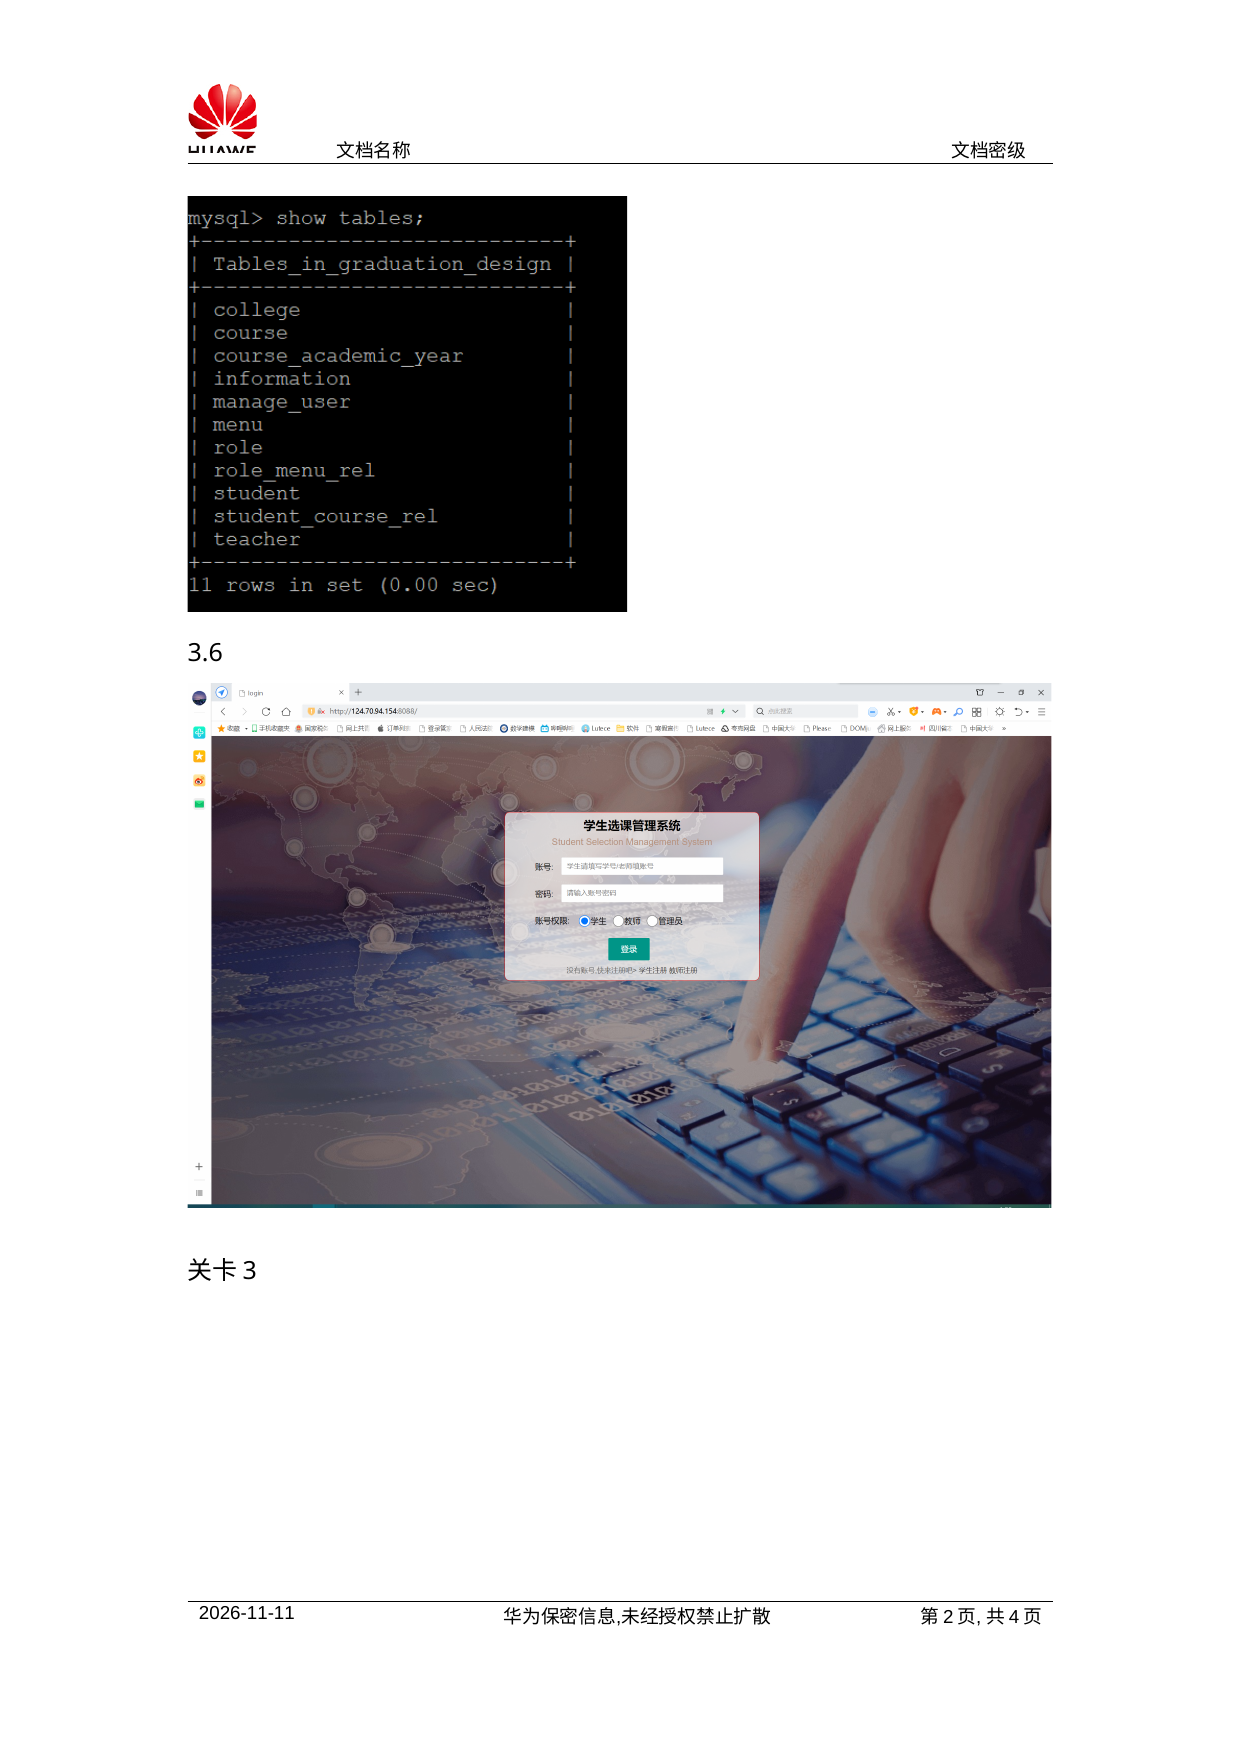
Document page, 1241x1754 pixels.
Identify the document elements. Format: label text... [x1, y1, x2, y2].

text 关卡3 [187, 1236, 1053, 1301]
picture [187, 196, 628, 612]
picture [187, 683, 1052, 1208]
text 3.6 [187, 619, 1053, 684]
picture [188, 84, 257, 153]
